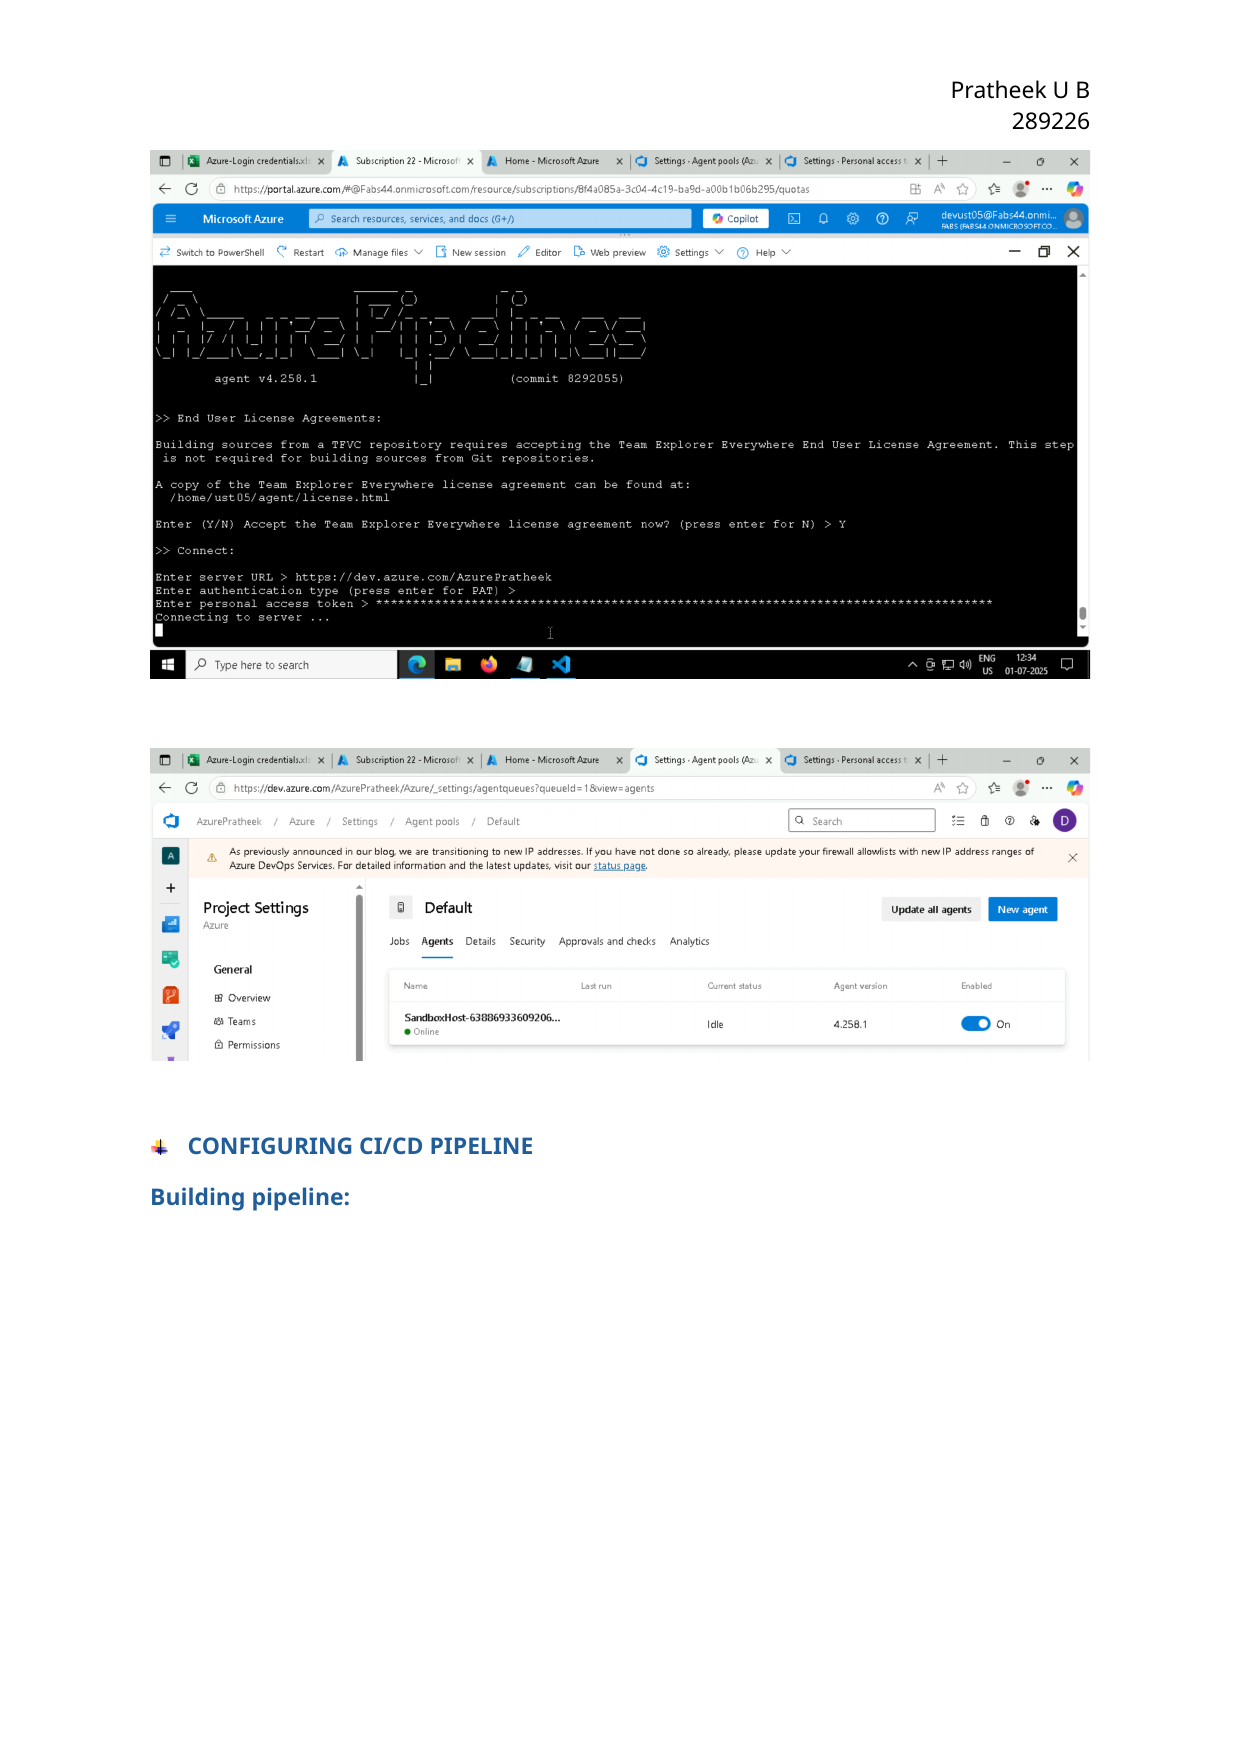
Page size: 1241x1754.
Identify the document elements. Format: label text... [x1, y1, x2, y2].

picture [151, 1138, 168, 1155]
list CONFIGURING CI/CD PIPELINE [150, 1130, 1090, 1161]
picture [150, 748, 1091, 1061]
picture [150, 150, 1091, 679]
text Building pipeline: [150, 1181, 1090, 1212]
